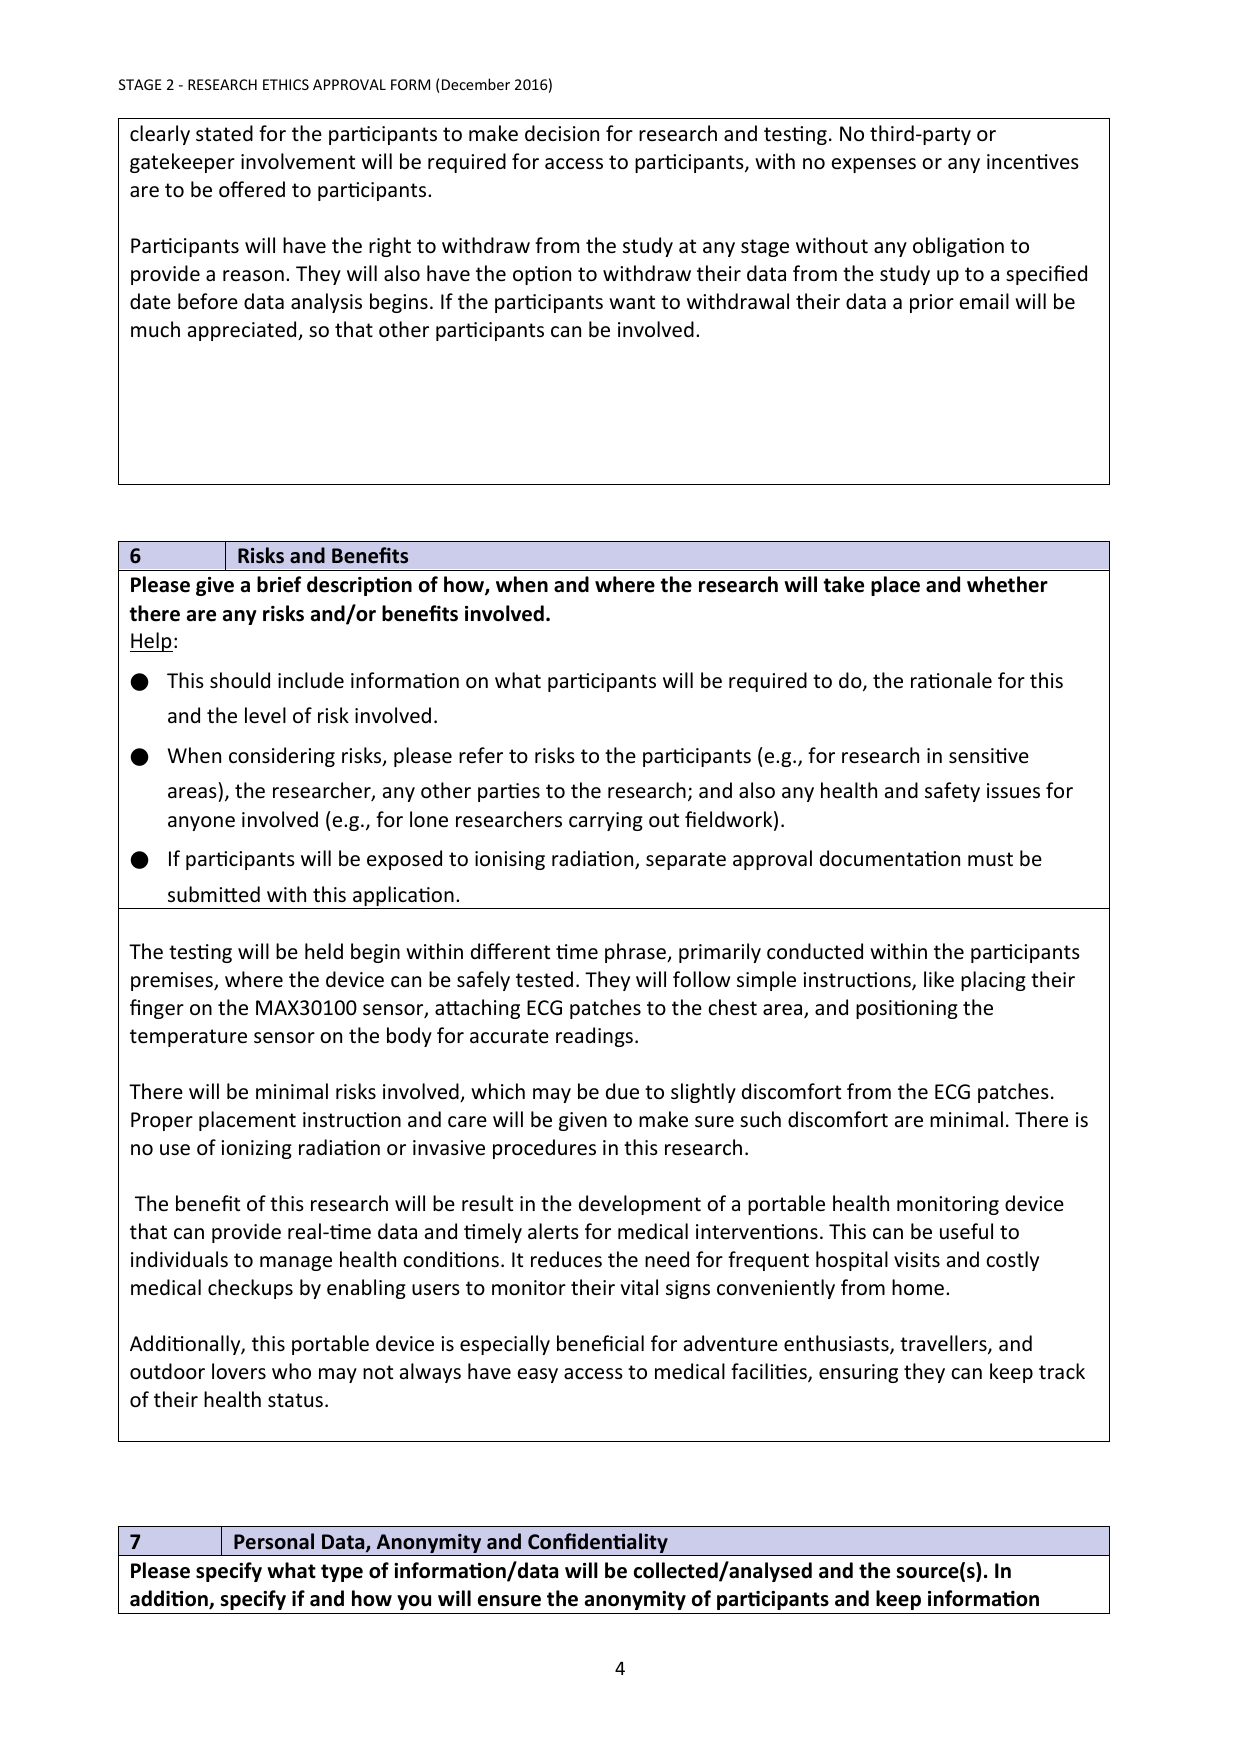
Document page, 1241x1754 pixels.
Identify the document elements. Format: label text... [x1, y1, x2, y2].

table_cell The testing will be held begin within different time phrase, primarily conducted within the participants premises, where the device can be safely tested. They will follow simple instructions, like placing their finger on the MAX30100 sensor, attaching ECG patches to the chest area, and positioning the temperature sensor on the body for accurate readings. There will be minimal risks involved, which may be due to slightly discomfort from the ECG patches. Proper placement instruction and care will be given to make sure such discomfort are minimal. There is no use of ionizing radiation or invasive procedures in this research. The benefit of this research will be result in the development of a portable health monitoring device that can provide real-time data and timely alerts for medical interventions. This can be useful to individuals to manage health conditions. It reduces the need for frequent hospital visits and costly medical checkups by enabling users to monitor their vital signs conveniently from home. Additionally, this portable device is especially beneficial for adventure enthusiasts, travellers, and outdoor lovers who may not always have easy access to medical facilities, ensuring they can keep track of their health status. [119, 909, 1109, 1441]
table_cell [119, 1556, 1109, 1612]
table_header 6 [119, 542, 225, 569]
table_cell Please give a brief description of how, when and where the research will take place and whether there are any risks and/or benefits involved. Help: This should include information on what participants will be required to do, the rationale for this and the level of risk involved. When considering risks, please refer to risks to the participants (e.g., for research in sensitive areas), the researcher, any other parties to the research; and also any health and safety issues for anyone involved (e.g., for lone researchers carrying out fieldwork). If participants will be exposed to ionising radiation, separate approval documentation must be submitted with this application. [119, 571, 1109, 908]
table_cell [119, 119, 1109, 483]
table_header Personal Data, Anonymity and Confidentiality [222, 1527, 1109, 1555]
table_header 7 [119, 1527, 221, 1555]
table_header Risks and Benefits [226, 542, 1109, 569]
